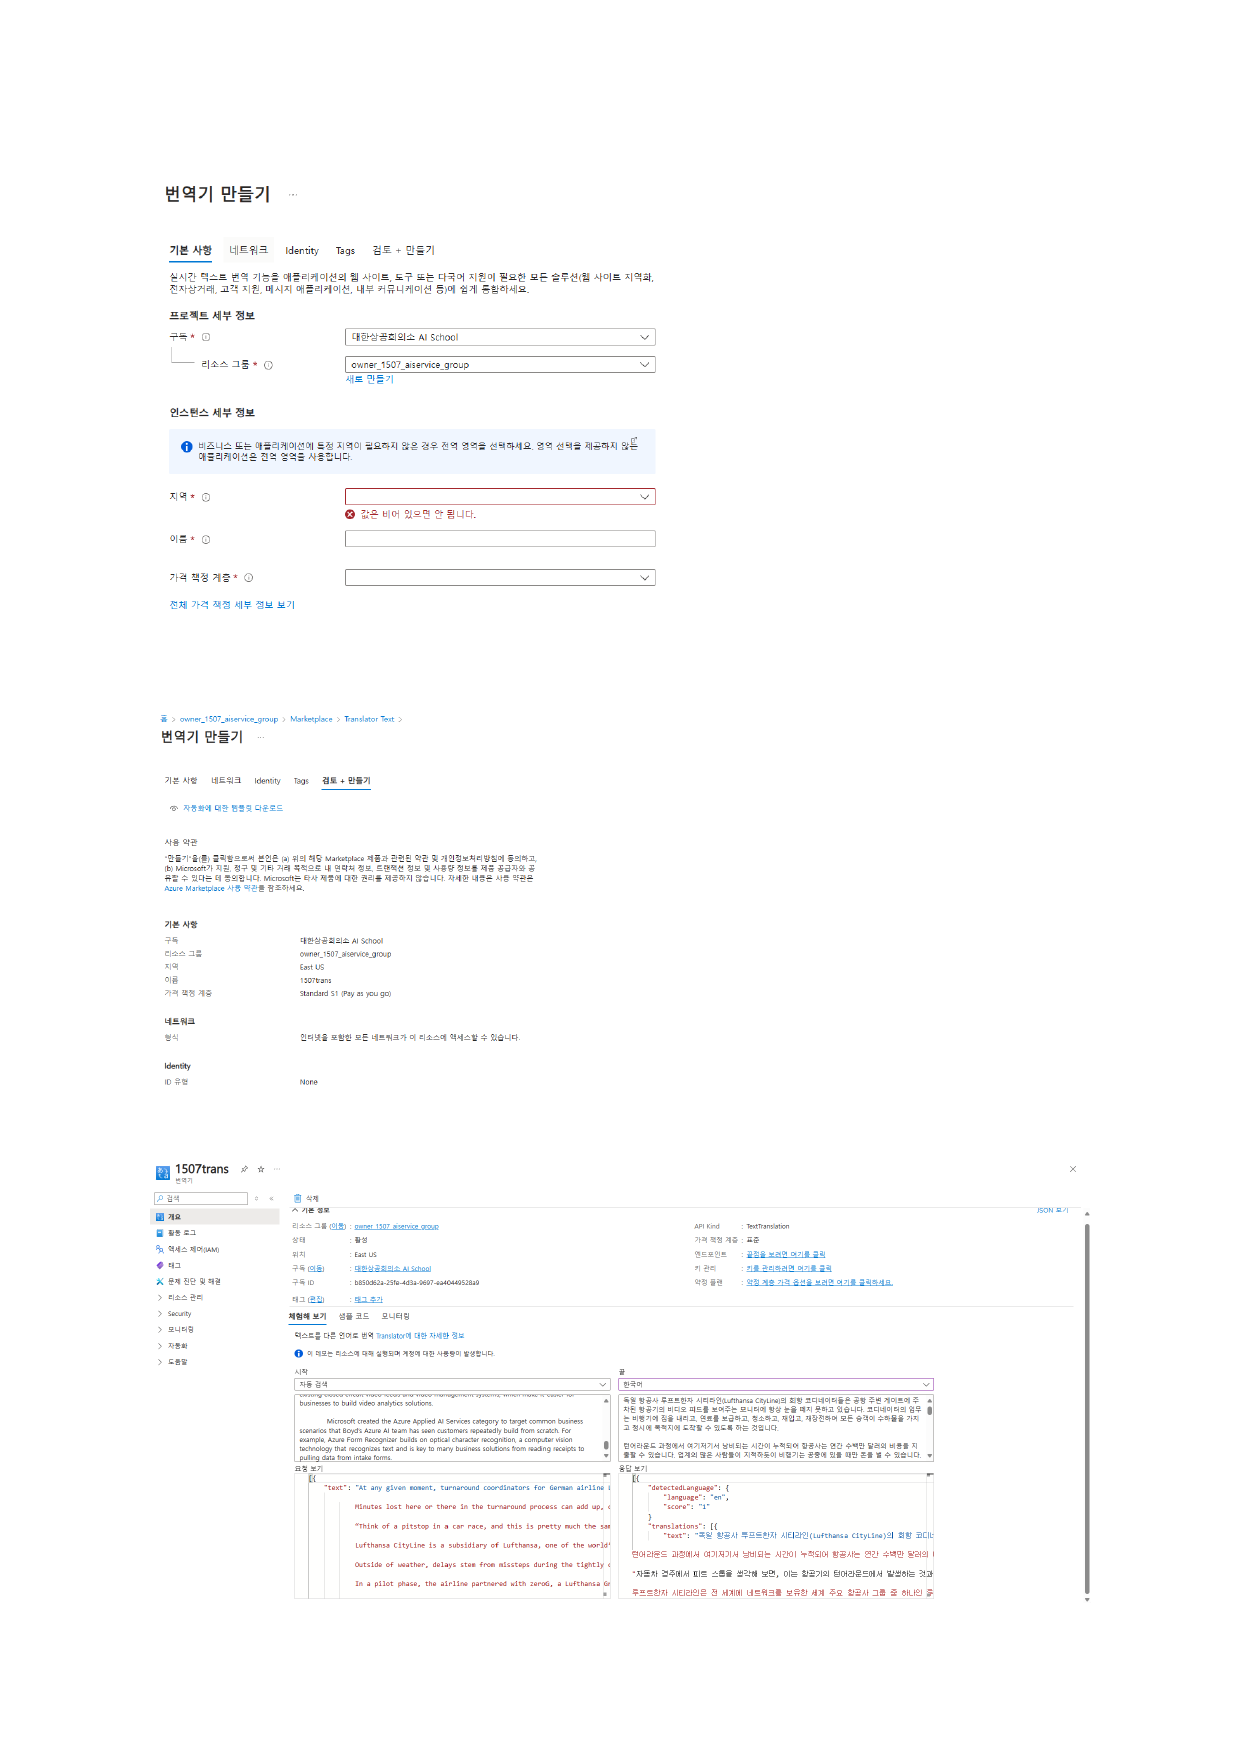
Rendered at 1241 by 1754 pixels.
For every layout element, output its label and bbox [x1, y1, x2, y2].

picture [150, 177, 1091, 694]
picture [150, 1157, 1091, 1603]
picture [150, 712, 822, 1139]
